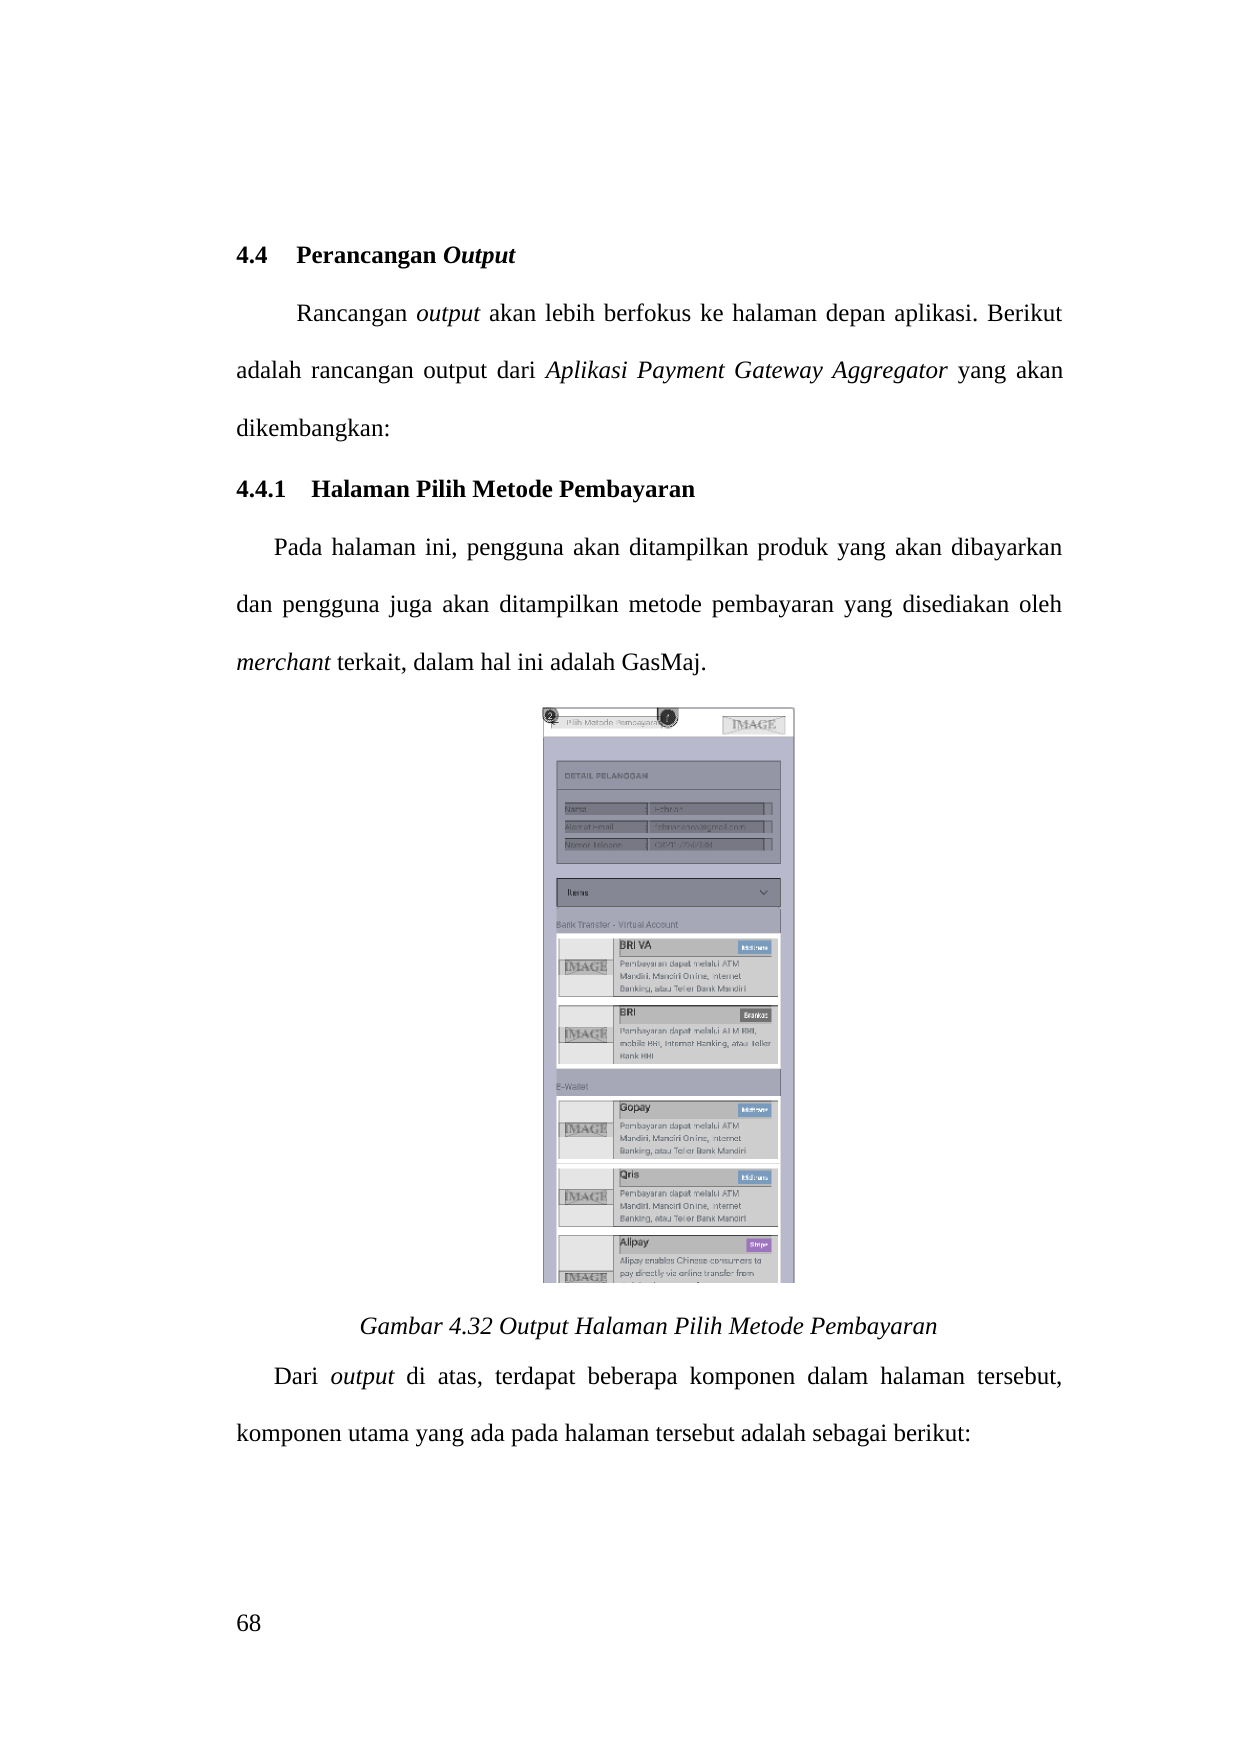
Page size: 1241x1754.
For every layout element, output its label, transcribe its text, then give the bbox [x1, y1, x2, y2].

subtitle Perancangan Output [236, 240, 1063, 269]
list Pada halaman ini, pengguna akan ditampilkan produk yang akan dibayarkan dan pengguna juga akan ditampilkan metode pembayaran yang disediakan oleh merchant terkait, dalam hal ini adalah GasMaj. [236, 532, 1063, 676]
picture [531, 704, 805, 1283]
subtitle Halaman Pilih Metode Pembayaran [236, 474, 1063, 503]
text Dari output di atas, terdapat beberapa komponen dalam halaman tersebut, komponen utama yang ada pada halaman tersebut adalah sebagai berikut: [236, 1361, 1063, 1447]
text Rancangan output akan lebih berfokus ke halaman depan aplikasi. Berikut adalah rancangan output dari Aplikasi Payment Gateway Aggregator yang akan dikembangkan: [236, 298, 1063, 442]
